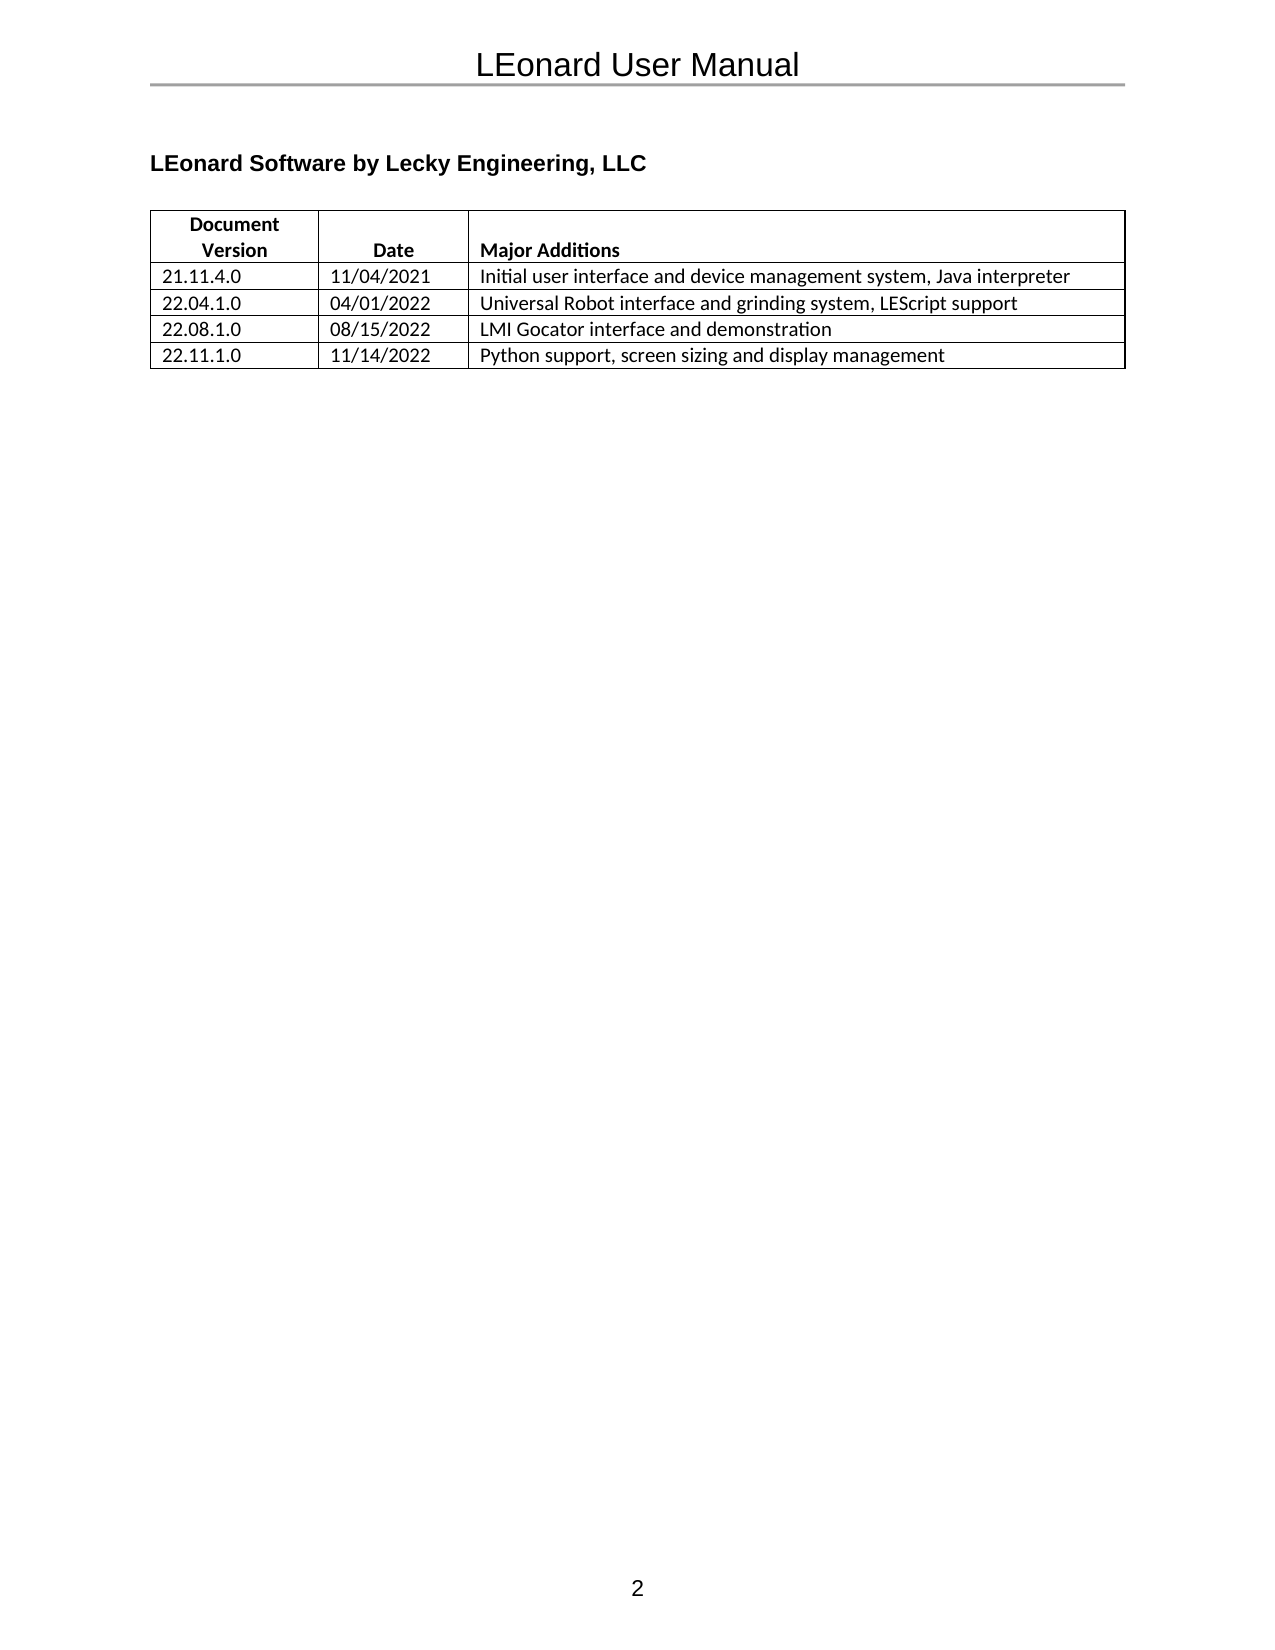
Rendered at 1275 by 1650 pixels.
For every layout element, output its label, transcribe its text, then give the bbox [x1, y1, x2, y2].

table_cell 11/04/2021 [319, 263, 468, 289]
table_cell 04/01/2022 [319, 290, 468, 315]
table_cell 22.04.1.0 [151, 290, 318, 315]
table_cell 11/14/2022 [319, 343, 468, 368]
table_cell 22.11.1.0 [151, 343, 318, 368]
text LEonard Software by Lecky Engineering, LLC [150, 150, 1125, 176]
table_header Date [319, 211, 468, 262]
table_cell 21.11.4.0 [151, 263, 318, 289]
table_header Major Additions [469, 211, 1124, 262]
table_cell Universal Robot interface and grinding system, LEScript support [469, 290, 1124, 315]
table_cell LMI Gocator interface and demonstration [469, 316, 1124, 342]
table_cell Initial user interface and device management system, Java interpreter [469, 263, 1124, 289]
table_cell 22.08.1.0 [151, 316, 318, 342]
table_cell Python support, screen sizing and display management [469, 343, 1124, 368]
table_header Document Version [151, 211, 318, 262]
table_cell 08/15/2022 [319, 316, 468, 342]
